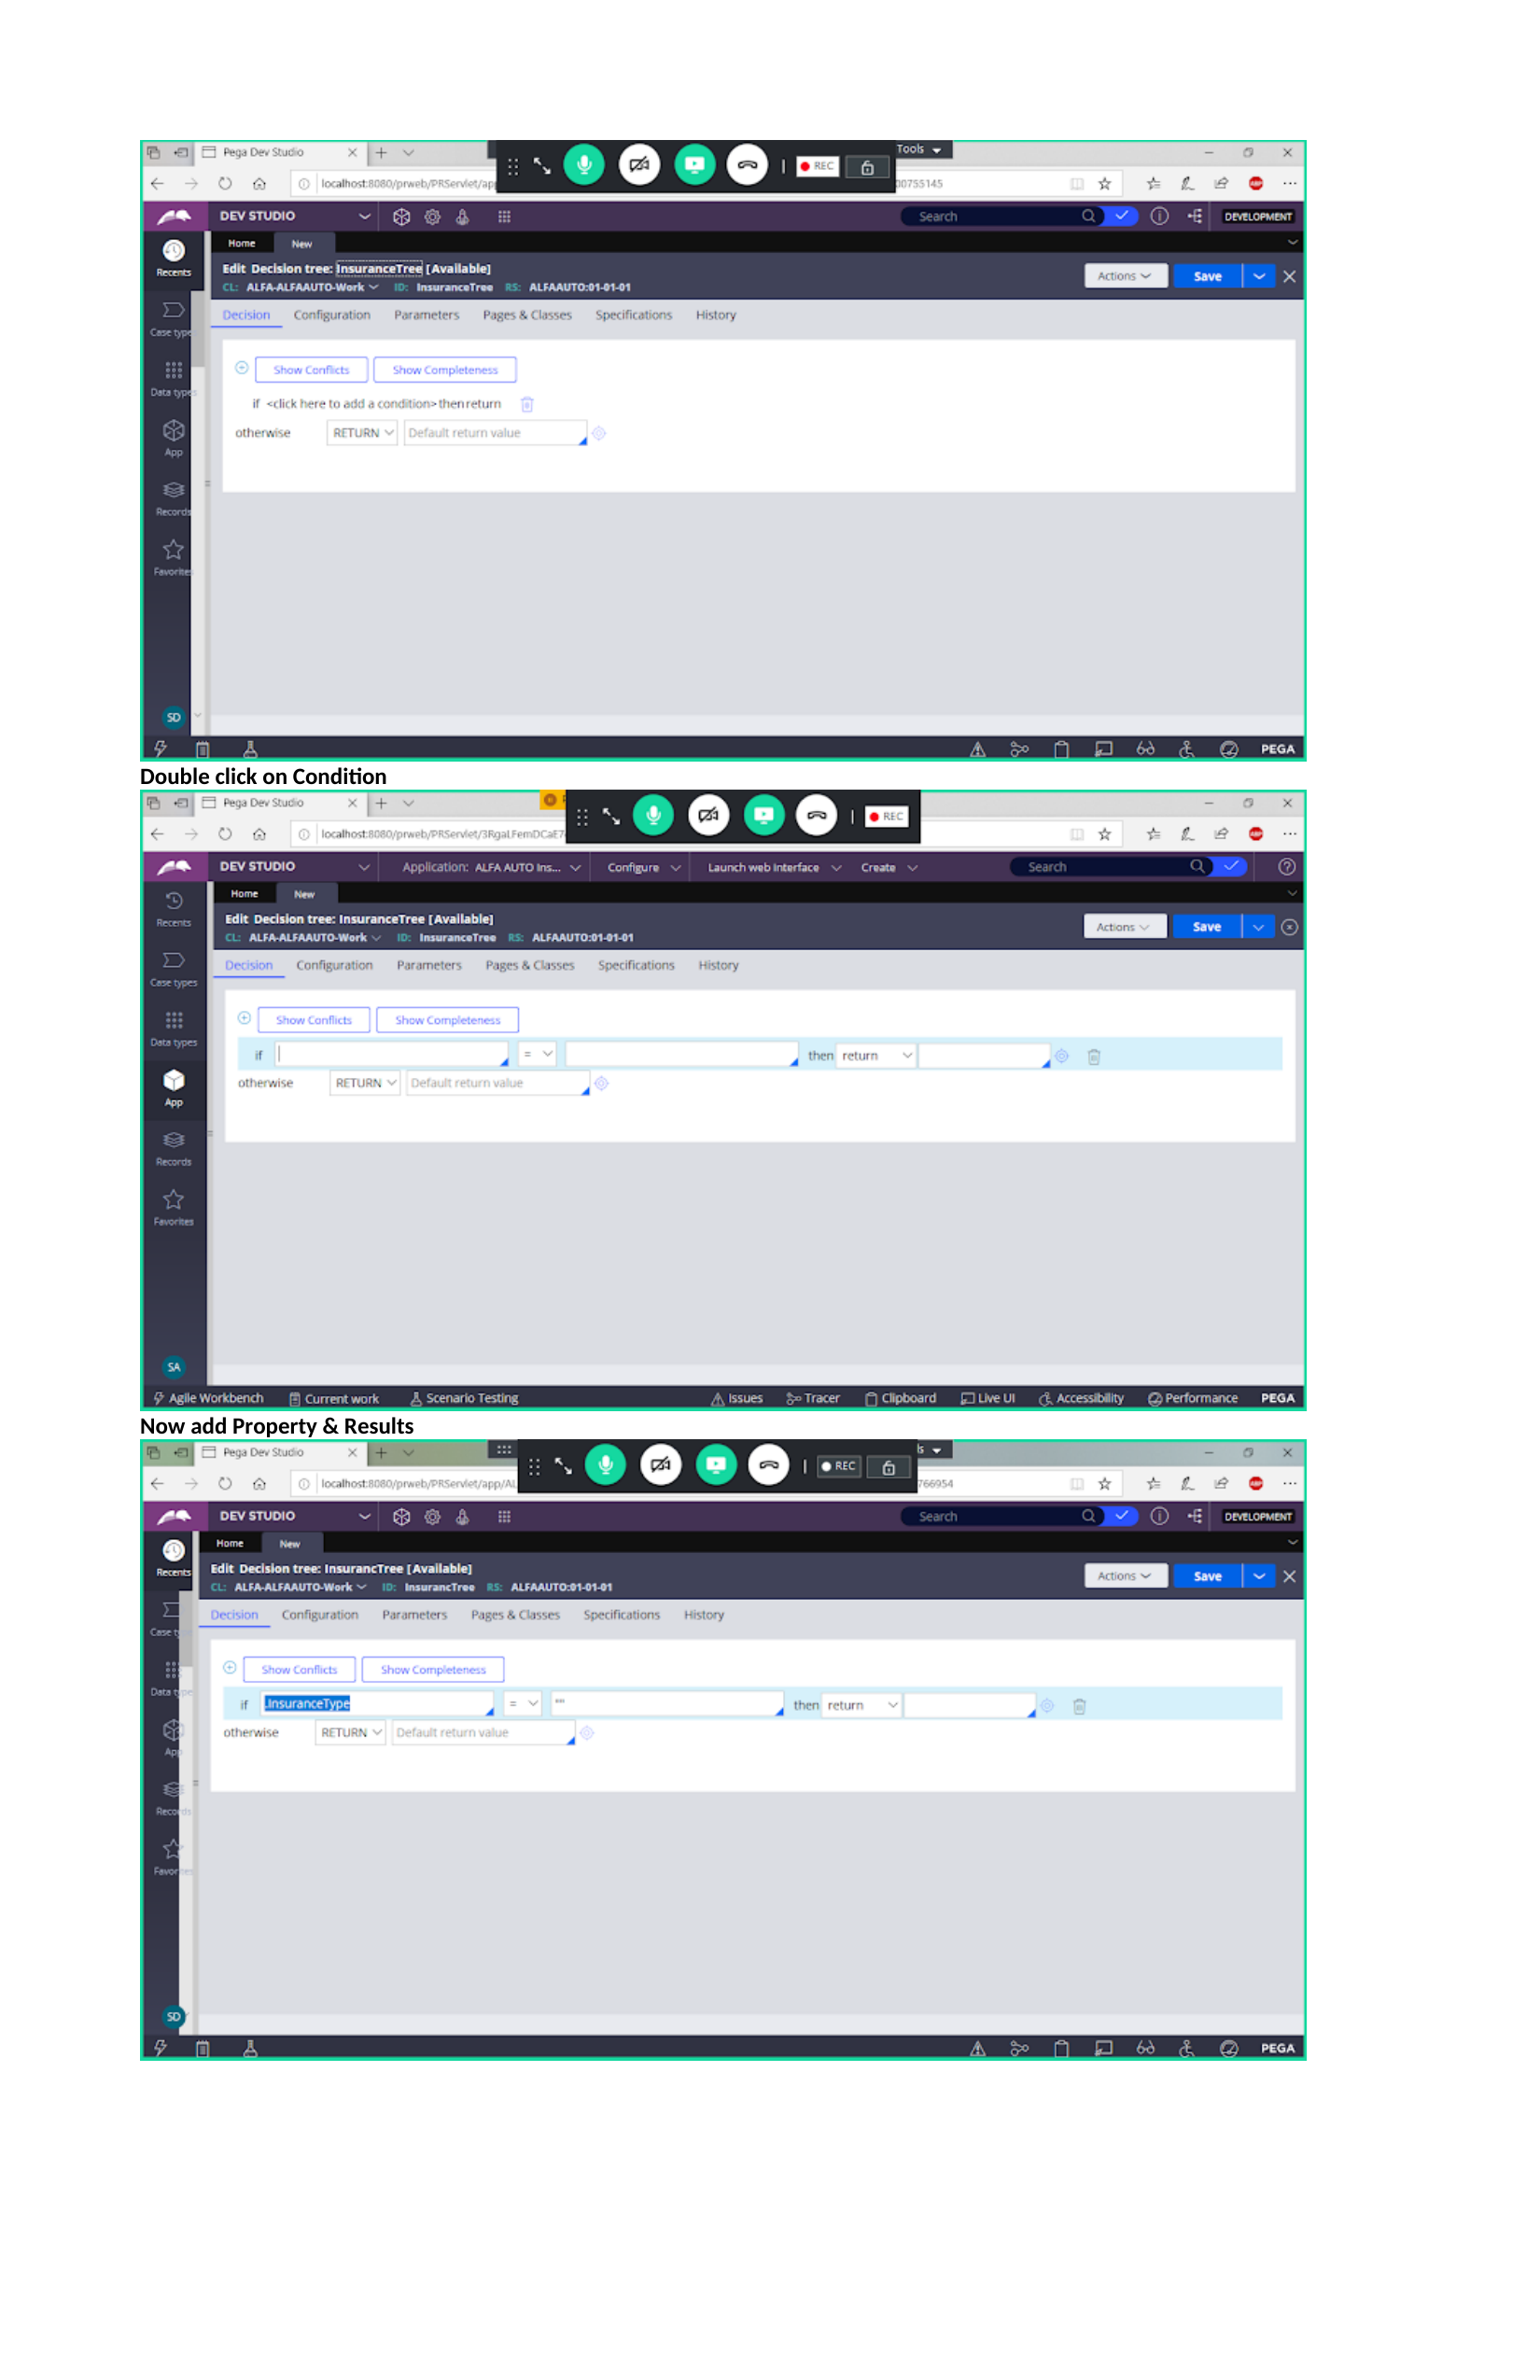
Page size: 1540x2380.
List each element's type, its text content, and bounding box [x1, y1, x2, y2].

text Now add Property & Results [140, 1411, 1400, 1439]
picture [140, 1439, 1307, 2061]
text Double click on Condition [140, 762, 1400, 790]
picture [140, 140, 1307, 762]
picture [140, 790, 1307, 1411]
